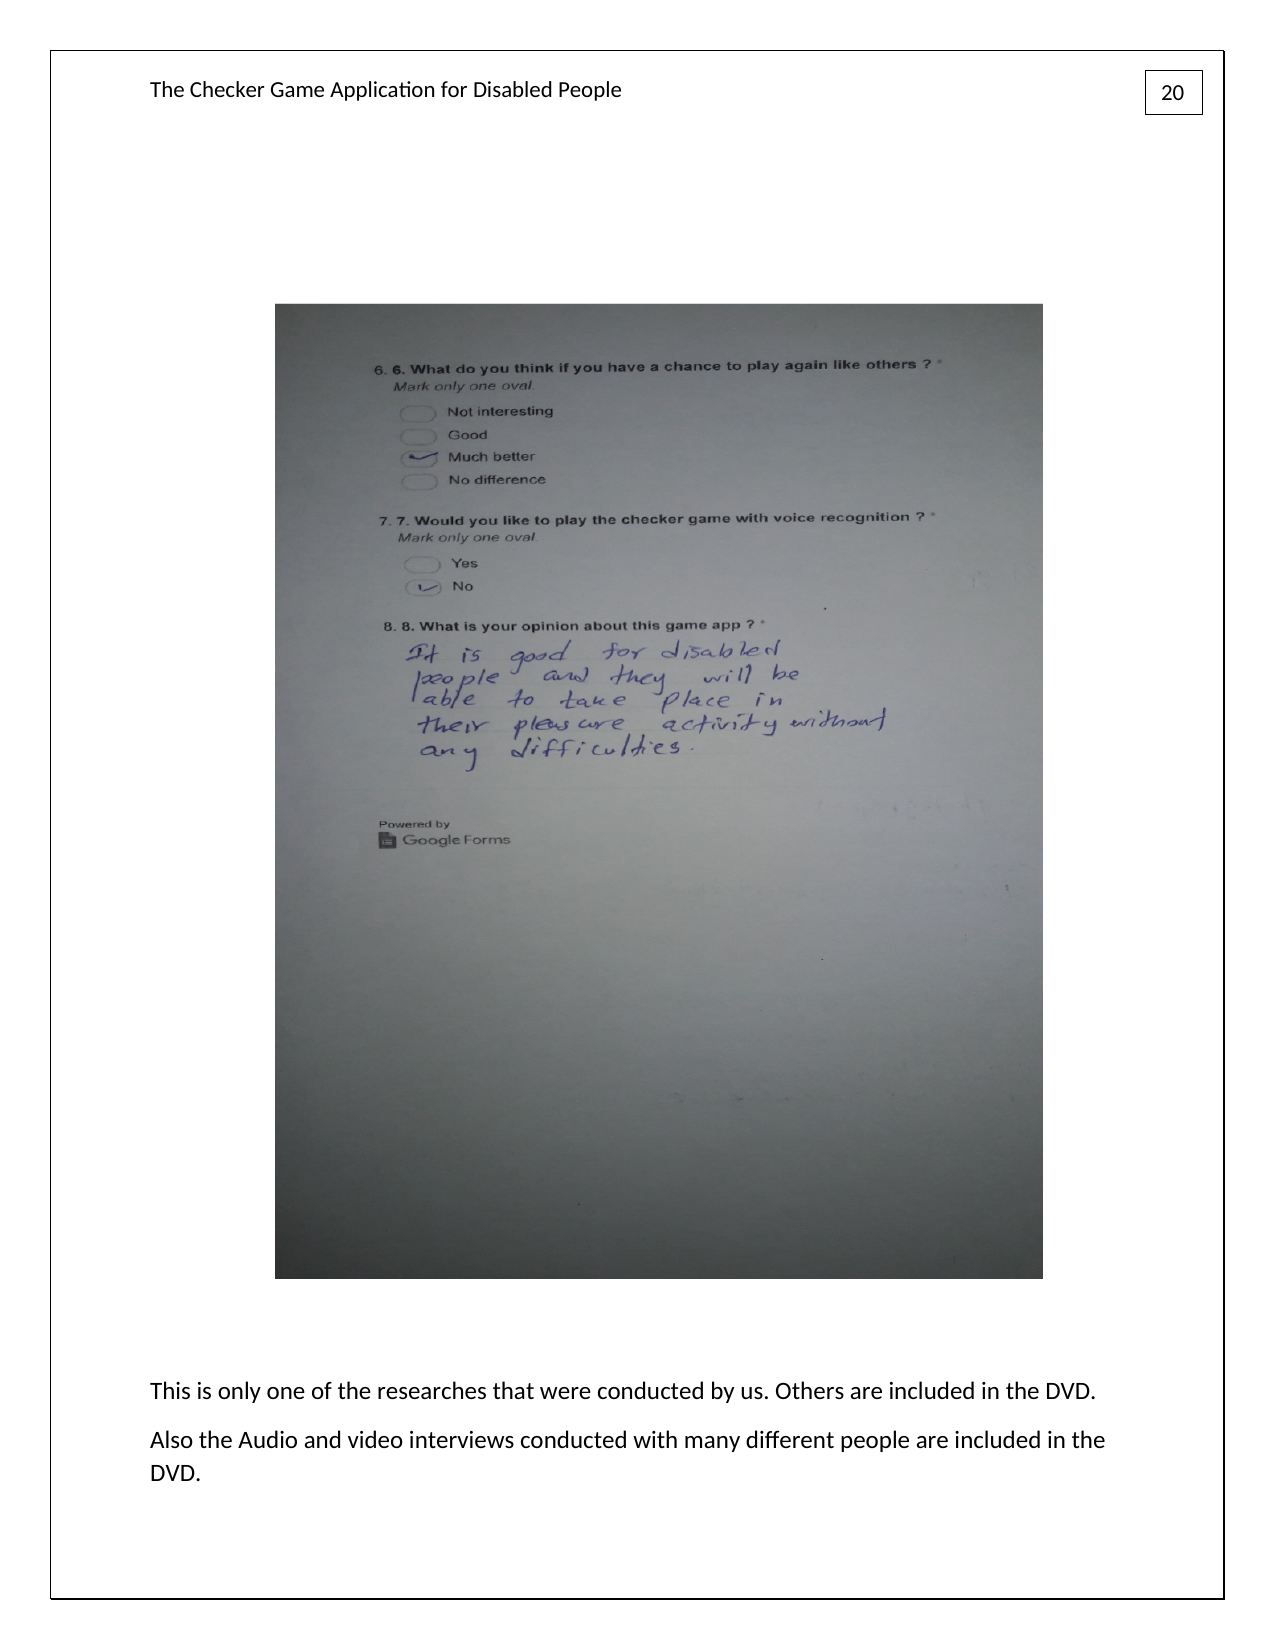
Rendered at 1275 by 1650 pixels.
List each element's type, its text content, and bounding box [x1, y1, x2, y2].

text Also the Audio and video interviews conducted with many different people are included in the DVD. [150, 1424, 1124, 1488]
picture [275, 305, 1043, 1279]
text This is only one of the researches that were conducted by us. Others are included in the DVD. [150, 1375, 1124, 1405]
